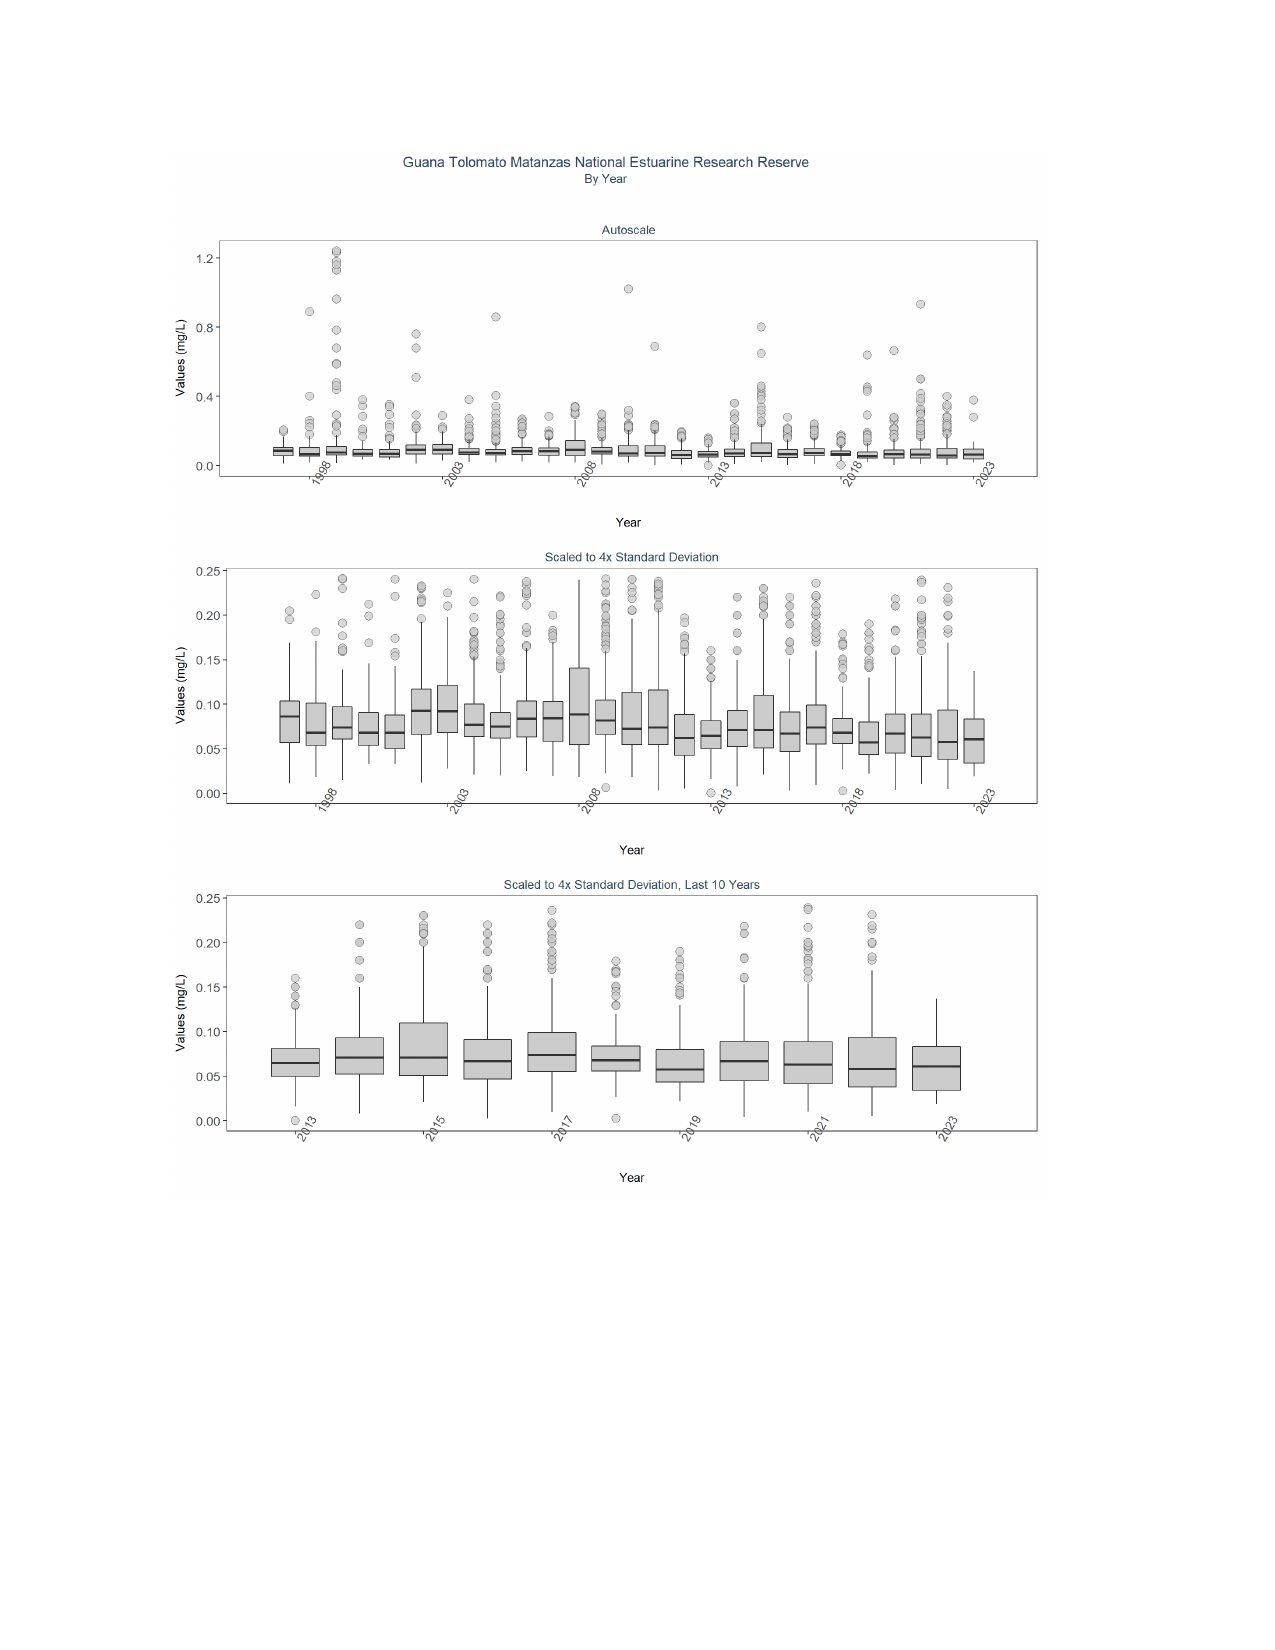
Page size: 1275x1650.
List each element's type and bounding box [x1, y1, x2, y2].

picture [168, 150, 1044, 1200]
